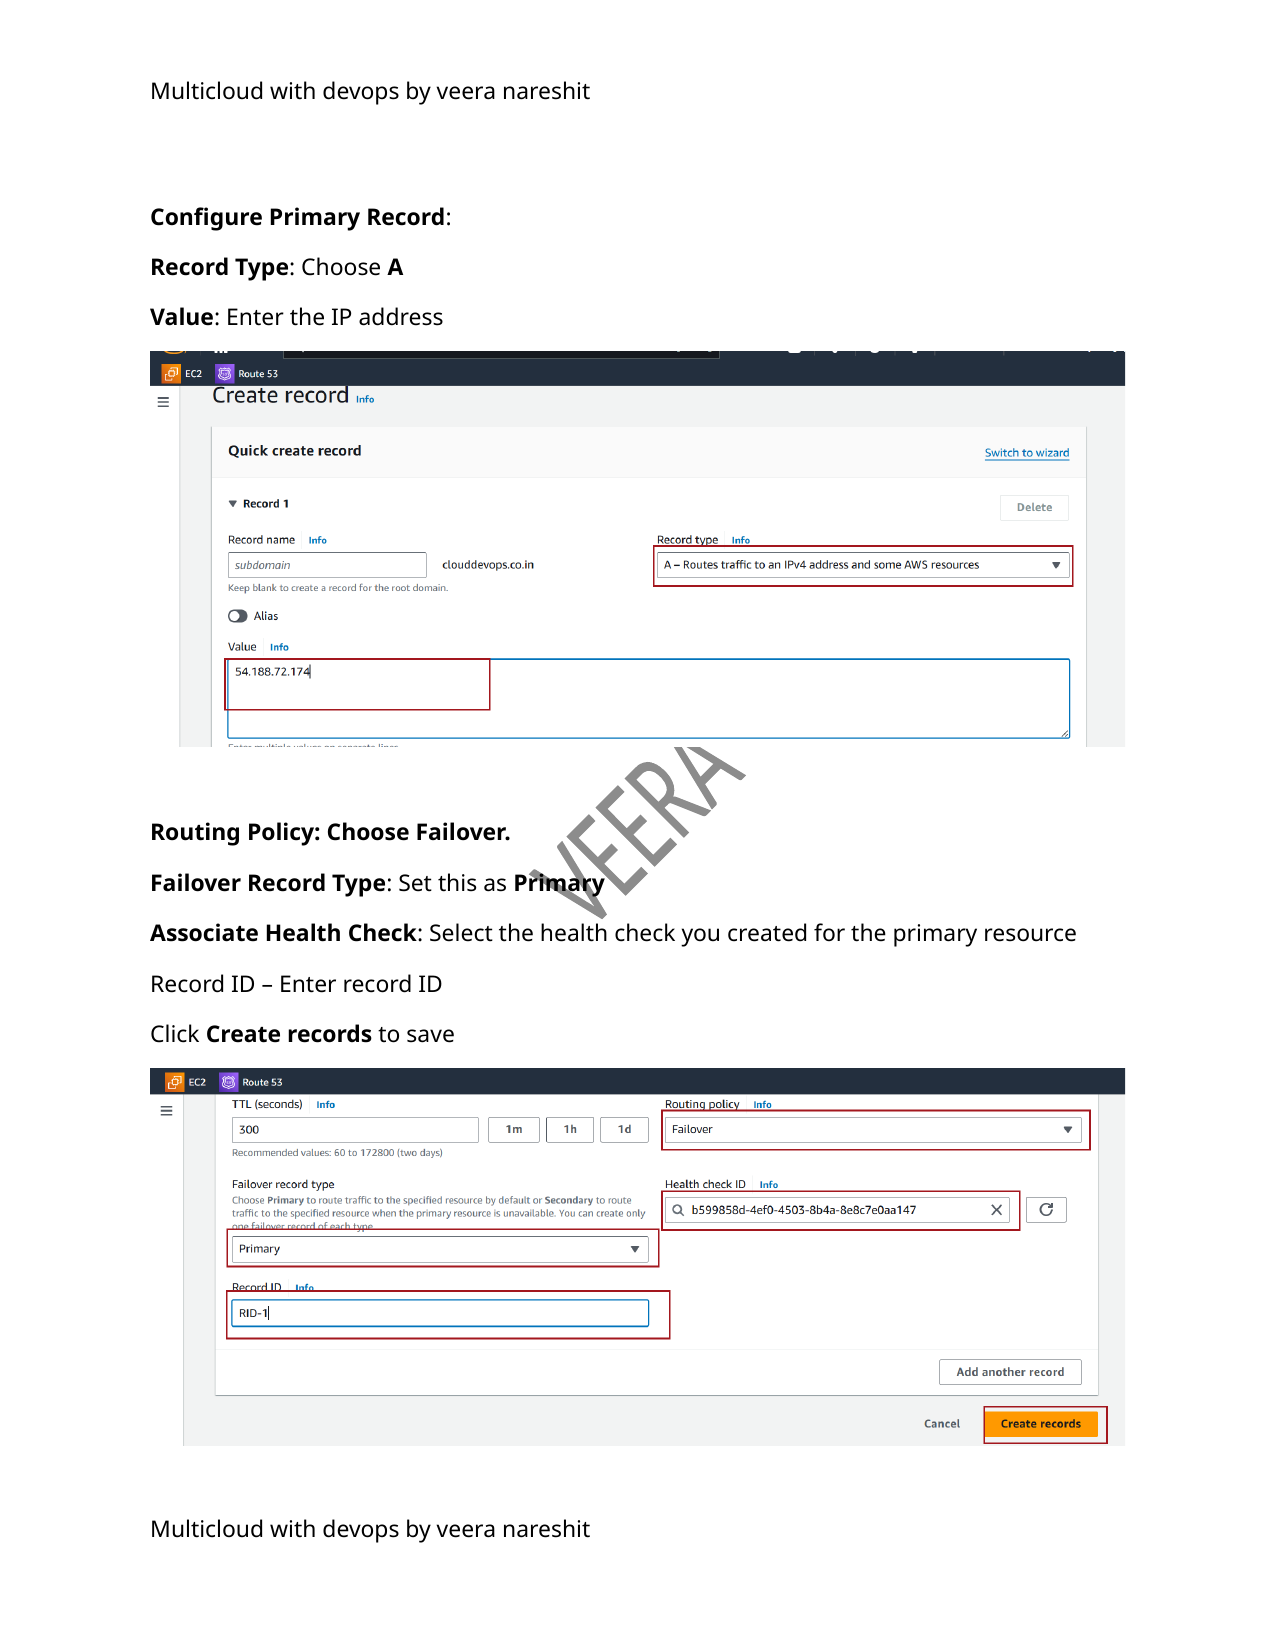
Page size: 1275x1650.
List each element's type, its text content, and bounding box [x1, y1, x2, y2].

picture [150, 351, 1125, 747]
text Record ID – Enter record ID [150, 968, 1125, 999]
text Click Create records to save [150, 1018, 1125, 1049]
text Routing Policy: Choose Failover. [150, 816, 1125, 848]
text Value: Enter the IP address [150, 301, 1125, 332]
text Failover Record Type: Set this as Primary [150, 867, 1125, 898]
text Record Type: Choose A [150, 251, 1125, 282]
text Configure Primary Record: [150, 200, 1125, 232]
text Associate Health Check: Select the health check you created for the primary resource [150, 917, 1125, 948]
picture [150, 1068, 1125, 1446]
